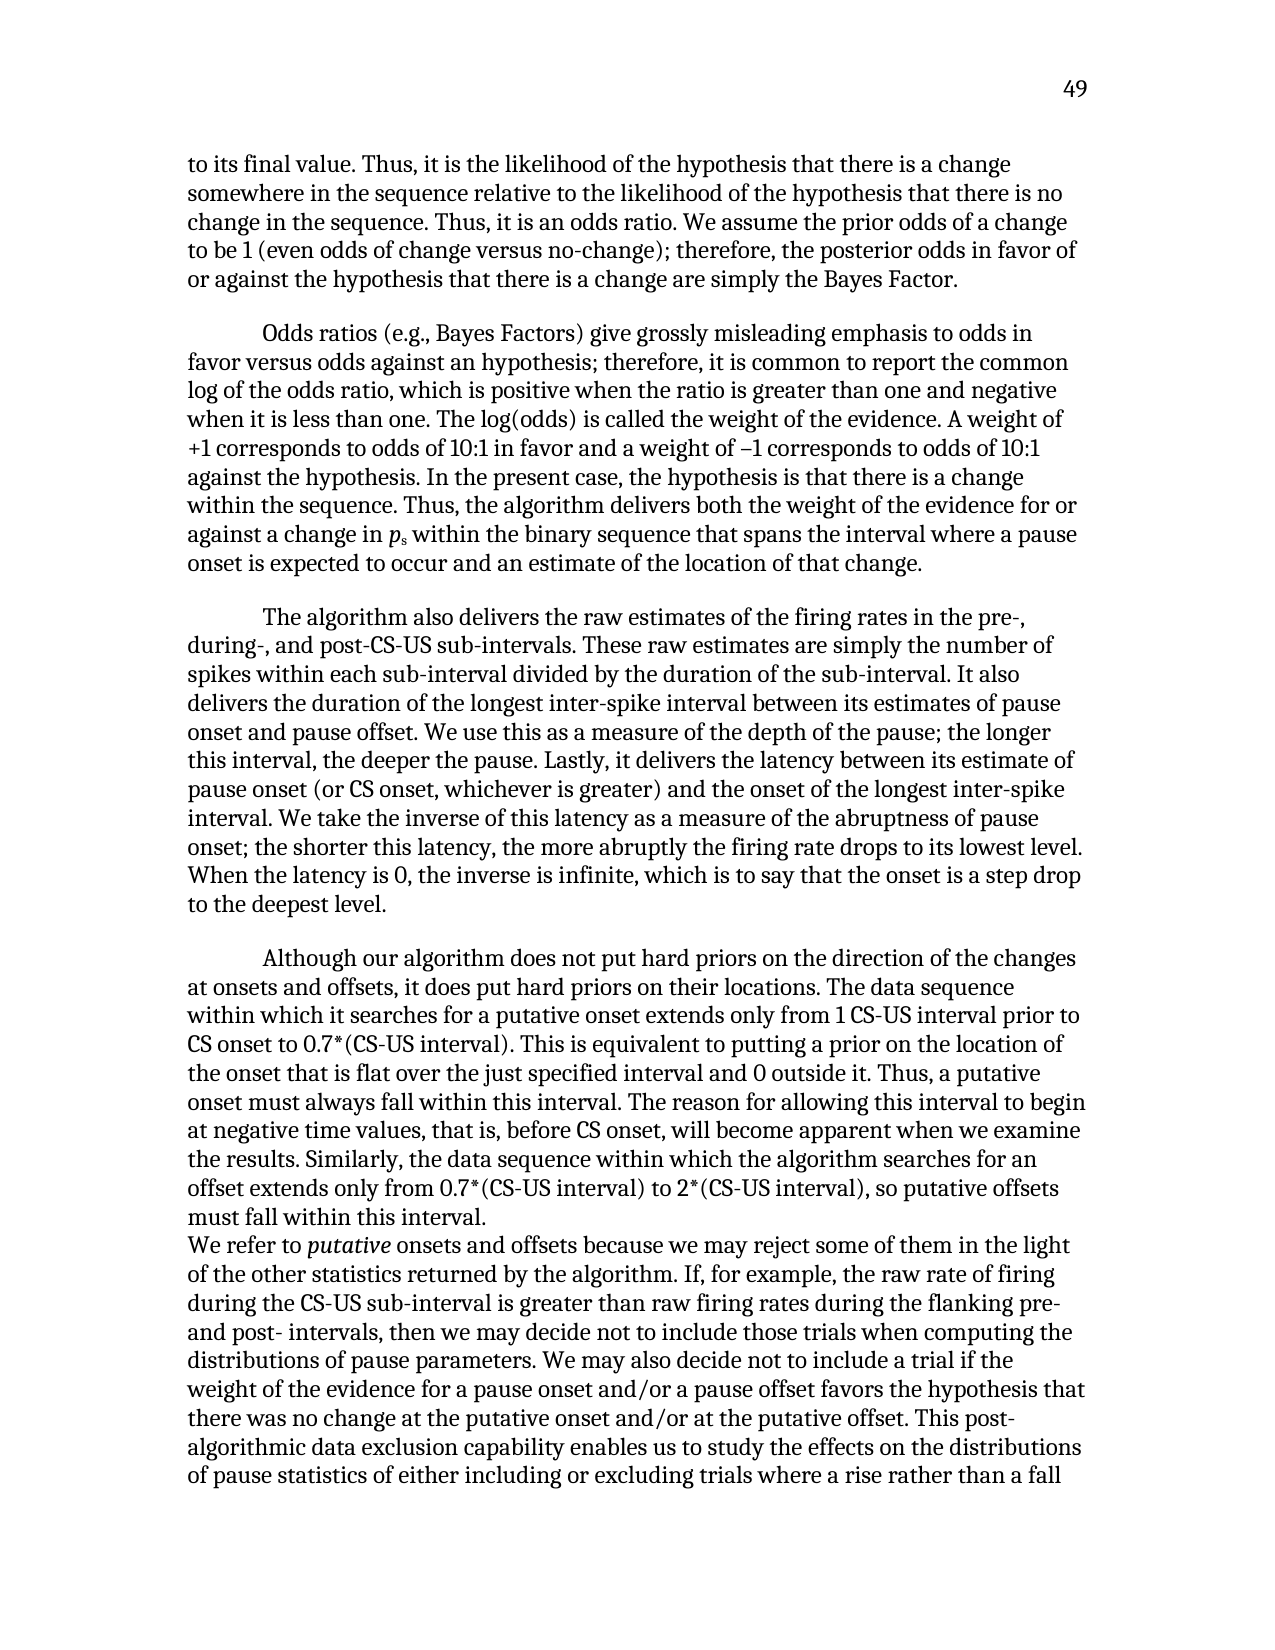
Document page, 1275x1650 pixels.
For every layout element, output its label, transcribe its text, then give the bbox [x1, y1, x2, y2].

text Odds ratios (e.g., Bayes Factors) give grossly misleading emphasis to odds in favor versus odds against an hypothesis; therefore, it is common to report the common log of the odds ratio, which is positive when the ratio is greater than one and negative when it is less than one. The log(odds) is called the weight of the evidence. A weight of +1 corresponds to odds of 10:1 in favor and a weight of –1 corresponds to odds of 10:1 against the hypothesis. In the present case, the hypothesis is that there is a change within the sequence. Thus, the algorithm delivers both the weight of the evidence for or against a change in ps within the binary sequence that spans the interval where a pause onset is expected to occur and an estimate of the location of that change. [187, 319, 1087, 577]
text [187, 1231, 1087, 1490]
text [187, 150, 1087, 294]
text The algorithm also delivers the raw estimates of the firing rates in the pre-, during-, and post-CS-US sub-intervals. These raw estimates are simply the number of spikes within each sub-interval divided by the duration of the sub-interval. It also delivers the duration of the longest inter-spike interval between its estimates of pause onset and pause offset. We use this as a measure of the depth of the pause; the longer this interval, the deeper the pause. Lastly, it delivers the latency between its estimate of pause onset (or CS onset, whichever is greater) and the onset of the longest inter-spike interval. We take the inverse of this latency as a measure of the abruptness of pause onset; the shorter this latency, the more abruptly the firing rate drops to its lowest level. When the latency is 0, the inverse is infinite, which is to say that the onset is a step drop to the deepest level. [187, 602, 1087, 919]
text Although our algorithm does not put hard priors on the direction of the changes at onsets and offsets, it does put hard priors on their locations. The data sequence within which it searches for a putative onset extends only from 1 CS-US interval prior to CS onset to 0.7*(CS-US interval). This is equivalent to putting a prior on the location of the onset that is flat over the just specified interval and 0 outside it. Thus, a putative onset must always fall within this interval. The reason for allowing this interval to begin at negative time values, that is, before CS onset, will become apparent when we examine the results. Similarly, the data sequence within which the algorithm searches for an offset extends only from 0.7*(CS-US interval) to 2*(CS-US interval), so putative offsets must fall within this interval. [187, 944, 1087, 1231]
